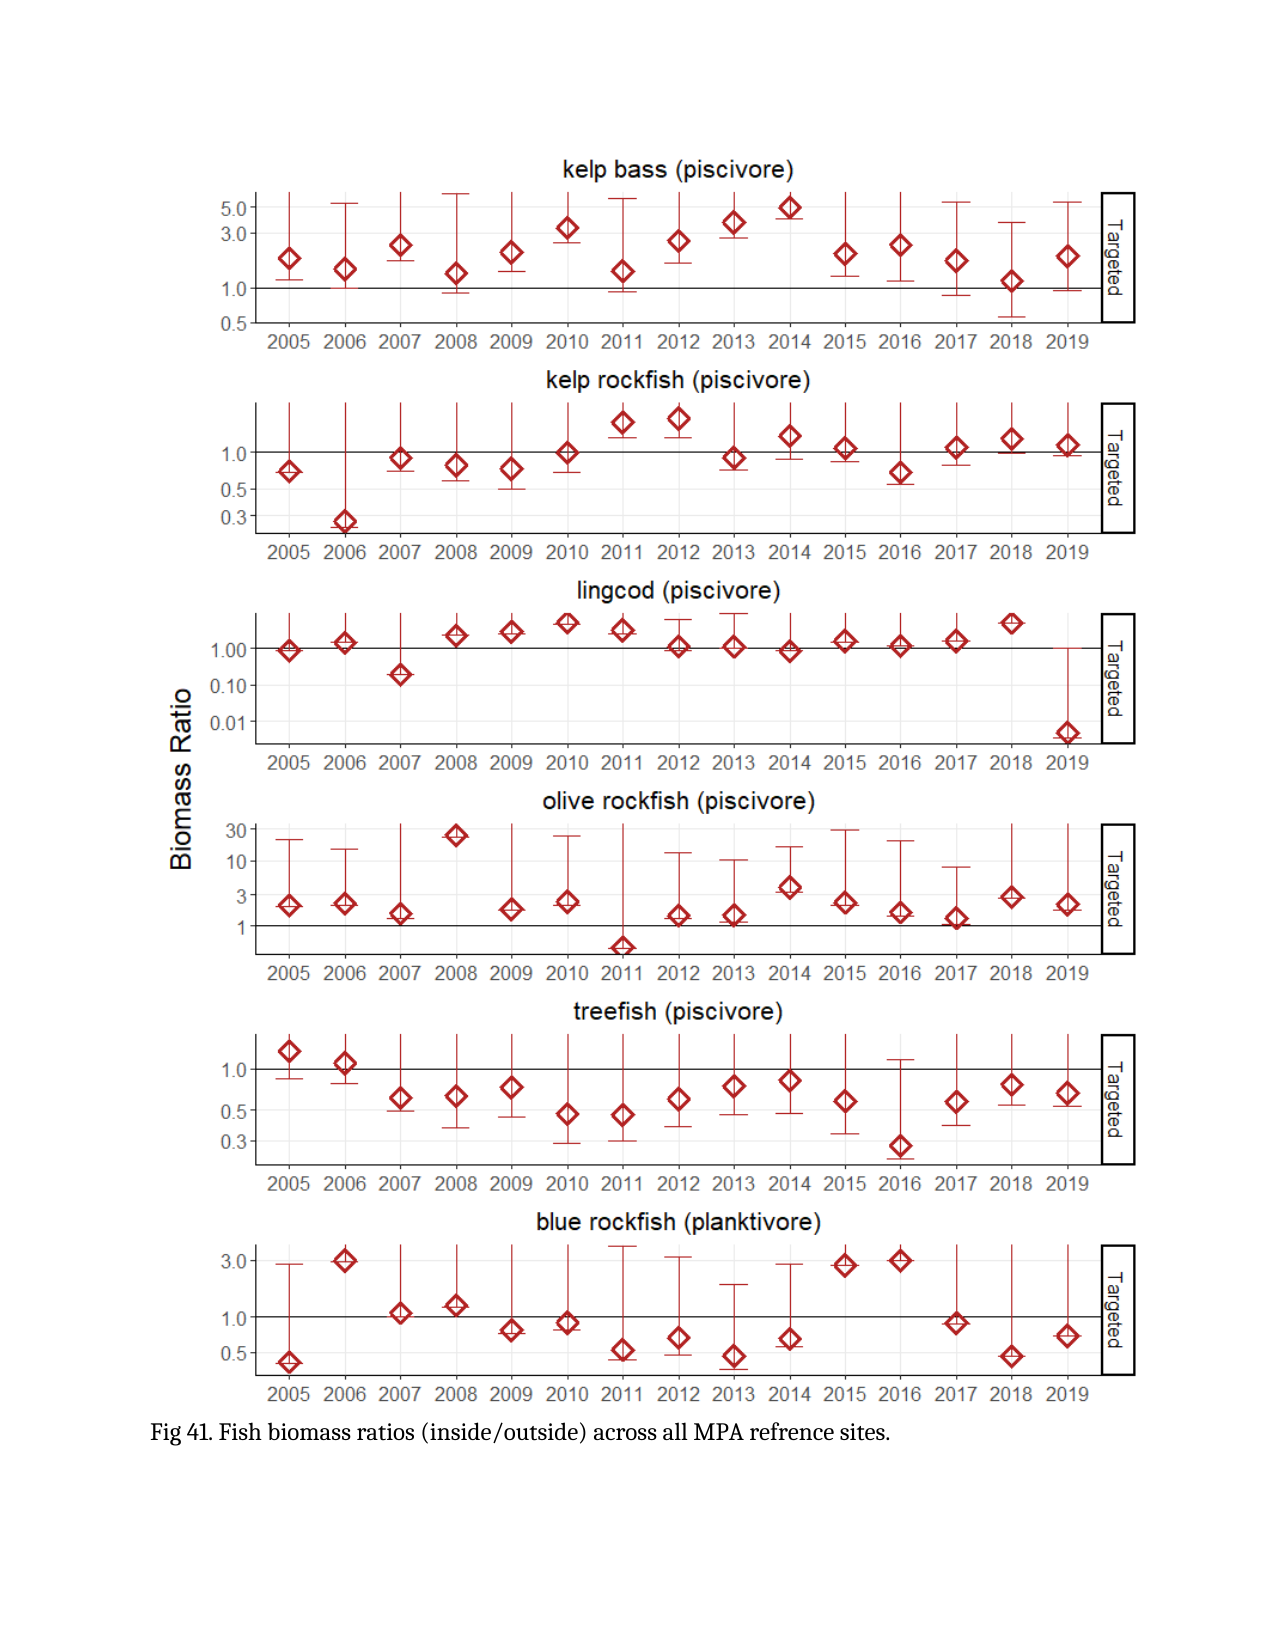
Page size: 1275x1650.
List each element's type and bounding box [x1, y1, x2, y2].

text [150, 150, 1125, 1447]
picture [168, 150, 1144, 1412]
